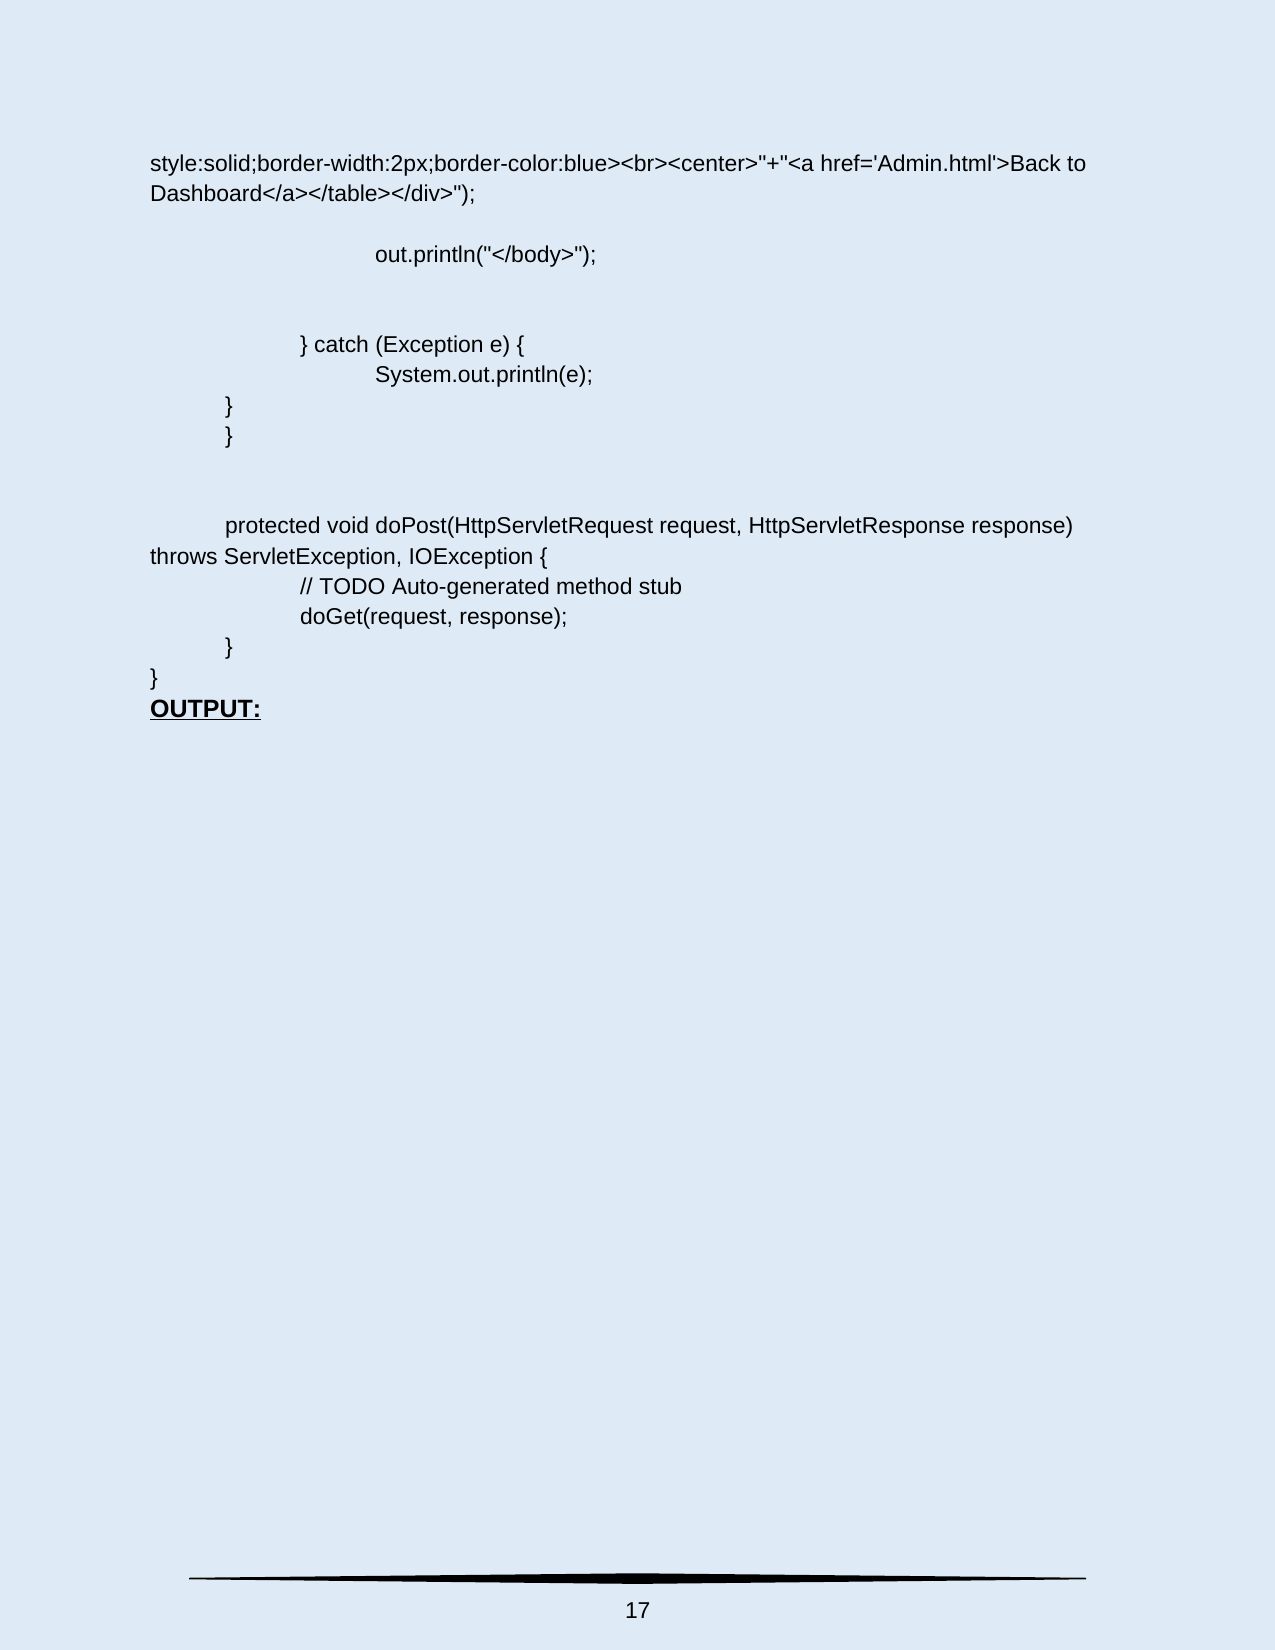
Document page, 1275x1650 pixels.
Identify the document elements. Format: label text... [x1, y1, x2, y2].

text protected void doPost(HttpServletRequest request, HttpServletResponse response) throws ServletException, IOException { [150, 512, 1125, 569]
text } [150, 633, 1125, 660]
text } [150, 663, 1125, 690]
text // TODO Auto-generated method stub [150, 573, 1125, 599]
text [150, 150, 1125, 207]
text } [150, 392, 1125, 418]
text doGet(request, response); [150, 603, 1125, 629]
text out.println("</body>"); [150, 241, 1125, 267]
text } catch (Exception e) { [150, 331, 1125, 358]
text System.out.println(e); [150, 361, 1125, 388]
text OUTPUT: [150, 694, 1125, 722]
text } [150, 422, 1125, 448]
